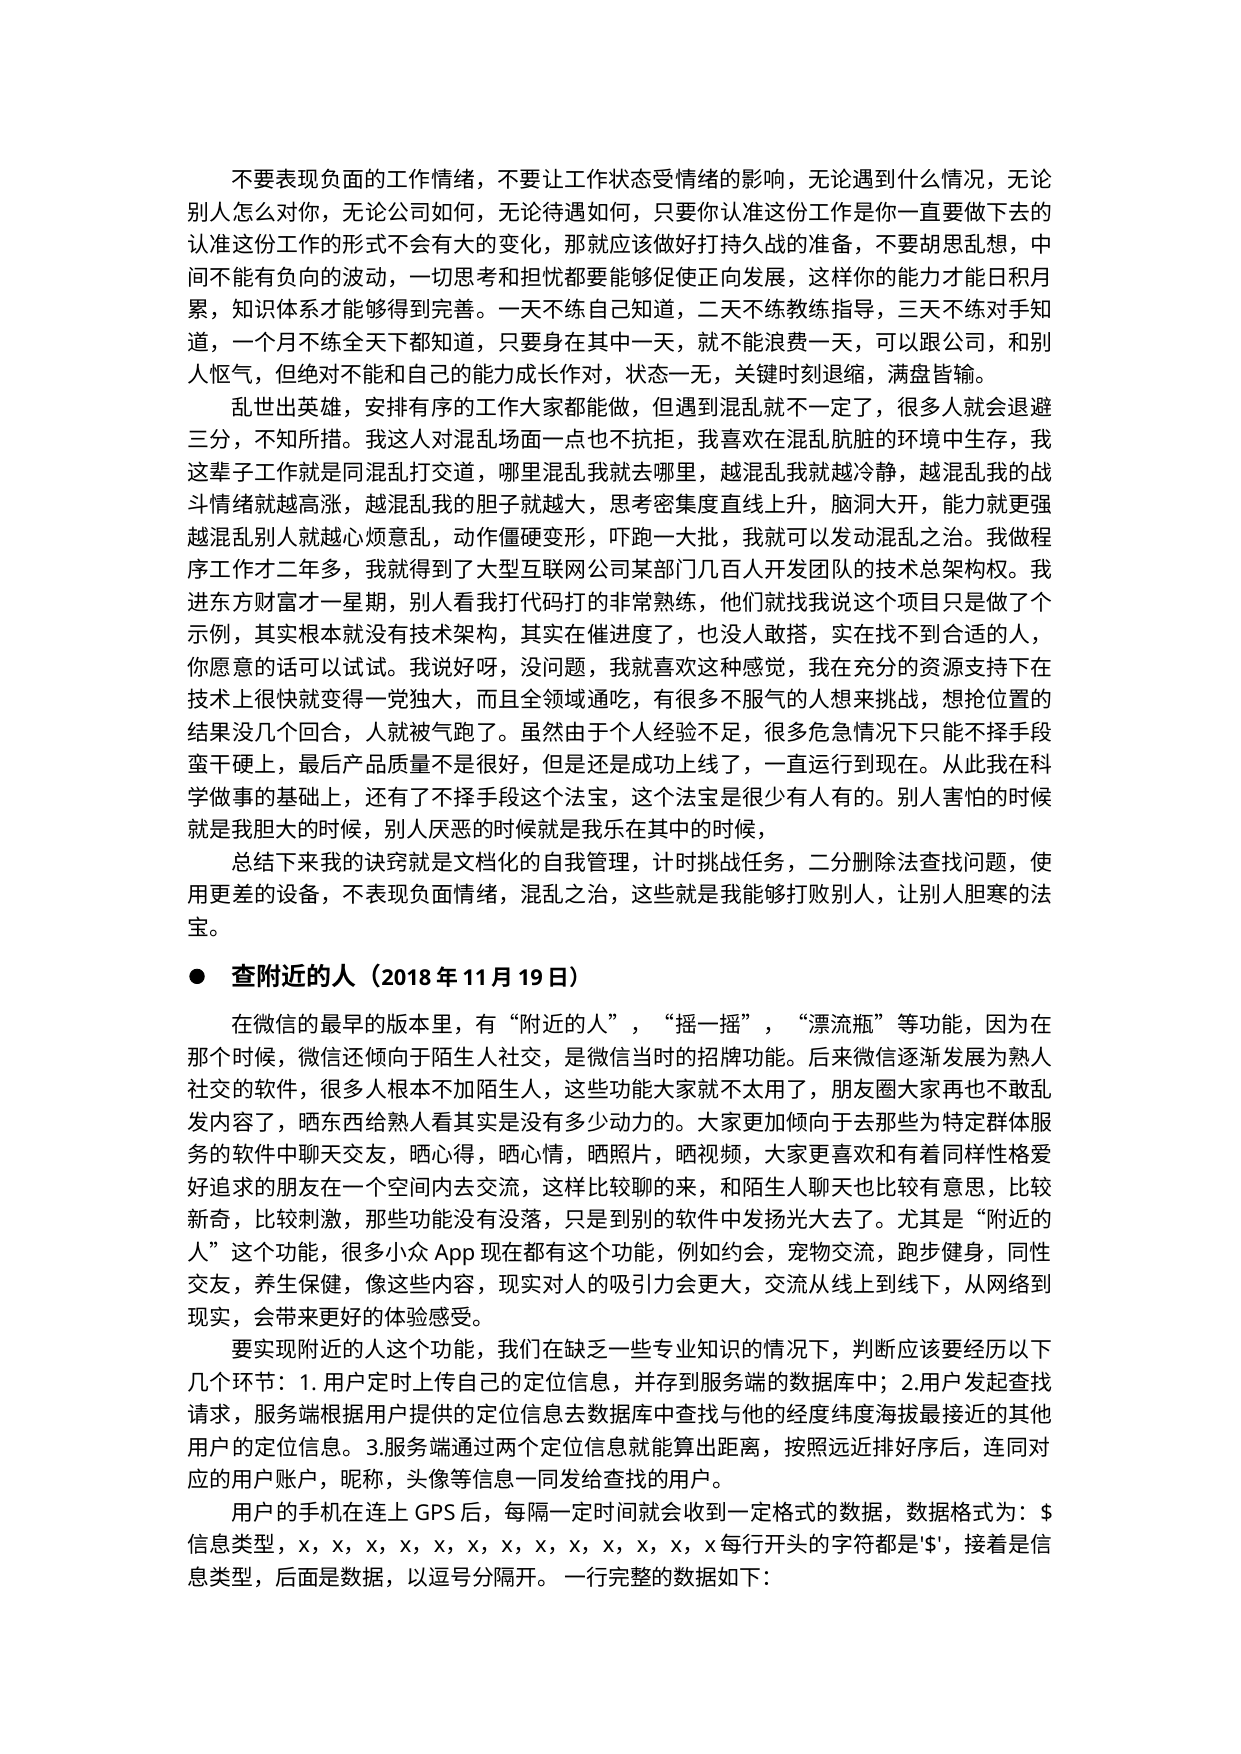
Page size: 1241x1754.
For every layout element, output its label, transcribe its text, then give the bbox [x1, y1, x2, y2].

text 总结下来我的诀窍就是文档化的自我管理，计时挑战任务，二分删除法查找问题，使用更差的设备，不表现负面情绪，混乱之治，这些就是我能够打败别人，让别人胆寒的法宝。 [187, 844, 1053, 942]
text 不要表现负面的工作情绪，不要让工作状态受情绪的影响，无论遇到什么情况，无论别人怎么对你，无论公司如何，无论待遇如何，只要你认准这份工作是你一直要做下去的，认准这份工作的形式不会有大的变化，那就应该做好打持久战的准备，不要胡思乱想，中间不能有负向的波动，一切思考和担忧都要能够促使正向发展，这样你的能力才能日积月累，知识体系才能够得到完善。一天不练自己知道，二天不练教练指导，三天不练对手知道，一个月不练全天下都知道，只要身在其中一天，就不能浪费一天，可以跟公司，和别人怄气，但绝对不能和自己的能力成长作对，状态一无，关键时刻退缩，满盘皆输。 [187, 162, 1053, 389]
list 查附近的人（2018年11月19日） [187, 942, 1053, 1007]
text 在微信的最早的版本里，有“附近的人”，“摇一摇”，“漂流瓶”等功能，因为在那个时候，微信还倾向于陌生人社交，是微信当时的招牌功能。后来微信逐渐发展为熟人社交的软件，很多人根本不加陌生人，这些功能大家就不太用了，朋友圈大家再也不敢乱发内容了，晒东西给熟人看其实是没有多少动力的。大家更加倾向于去那些为特定群体服务的软件中聊天交友，晒心得，晒心情，晒照片，晒视频，大家更喜欢和有着同样性格爱好追求的朋友在一个空间内去交流，这样比较聊的来，和陌生人聊天也比较有意思，比较新奇，比较刺激，那些功能没有没落，只是到别的软件中发扬光大去了。尤其是“附近的人”这个功能，很多小众App现在都有这个功能，例如约会，宠物交流，跑步健身，同性交友，养生保健，像这些内容，现实对人的吸引力会更大，交流从线上到线下，从网络到现实，会带来更好的体验感受。 [187, 1007, 1053, 1332]
text 乱世出英雄，安排有序的工作大家都能做，但遇到混乱就不一定了，很多人就会退避三分，不知所措。我这人对混乱场面一点也不抗拒，我喜欢在混乱肮脏的环境中生存，我这辈子工作就是同混乱打交道，哪里混乱我就去哪里，越混乱我就越冷静，越混乱我的战斗情绪就越高涨，越混乱我的胆子就越大，思考密集度直线上升，脑洞大开，能力就更强，越混乱别人就越心烦意乱，动作僵硬变形，吓跑一大批，我就可以发动混乱之治。我做程序工作才二年多，我就得到了大型互联网公司某部门几百人开发团队的技术总架构权。我进东方财富才一星期，别人看我打代码打的非常熟练，他们就找我说这个项目只是做了个示例，其实根本就没有技术架构，其实在催进度了，也没人敢搭，实在找不到合适的人，你愿意的话可以试试。我说好呀，没问题，我就喜欢这种感觉，我在充分的资源支持下在技术上很快就变得一党独大，而且全领域通吃，有很多不服气的人想来挑战，想抢位置的，结果没几个回合，人就被气跑了。虽然由于个人经验不足，很多危急情况下只能不择手段蛮干硬上，最后产品质量不是很好，但是还是成功上线了，一直运行到现在。从此我在科学做事的基础上，还有了不择手段这个法宝，这个法宝是很少有人有的。别人害怕的时候就是我胆大的时候，别人厌恶的时候就是我乐在其中的时候， [187, 389, 1053, 844]
text 用户的手机在连上GPS后，每隔一定时间就会收到一定格式的数据，数据格式为：$信息类型，x，x，x，x，x，x，x，x，x，x，x，x，x每行开头的字符都是'$'，接着是信息类型，后面是数据，以逗号分隔开。 一行完整的数据如下： [187, 1494, 1053, 1592]
text 要实现附近的人这个功能，我们在缺乏一些专业知识的情况下，判断应该要经历以下几个环节：1. 用户定时上传自己的定位信息，并存到服务端的数据库中；2.用户发起查找请求，服务端根据用户提供的定位信息去数据库中查找与他的经度纬度海拔最接近的其他用户的定位信息。3.服务端通过两个定位信息就能算出距离，按照远近排好序后，连同对应的用户账户，昵称，头像等信息一同发给查找的用户。 [187, 1332, 1053, 1494]
